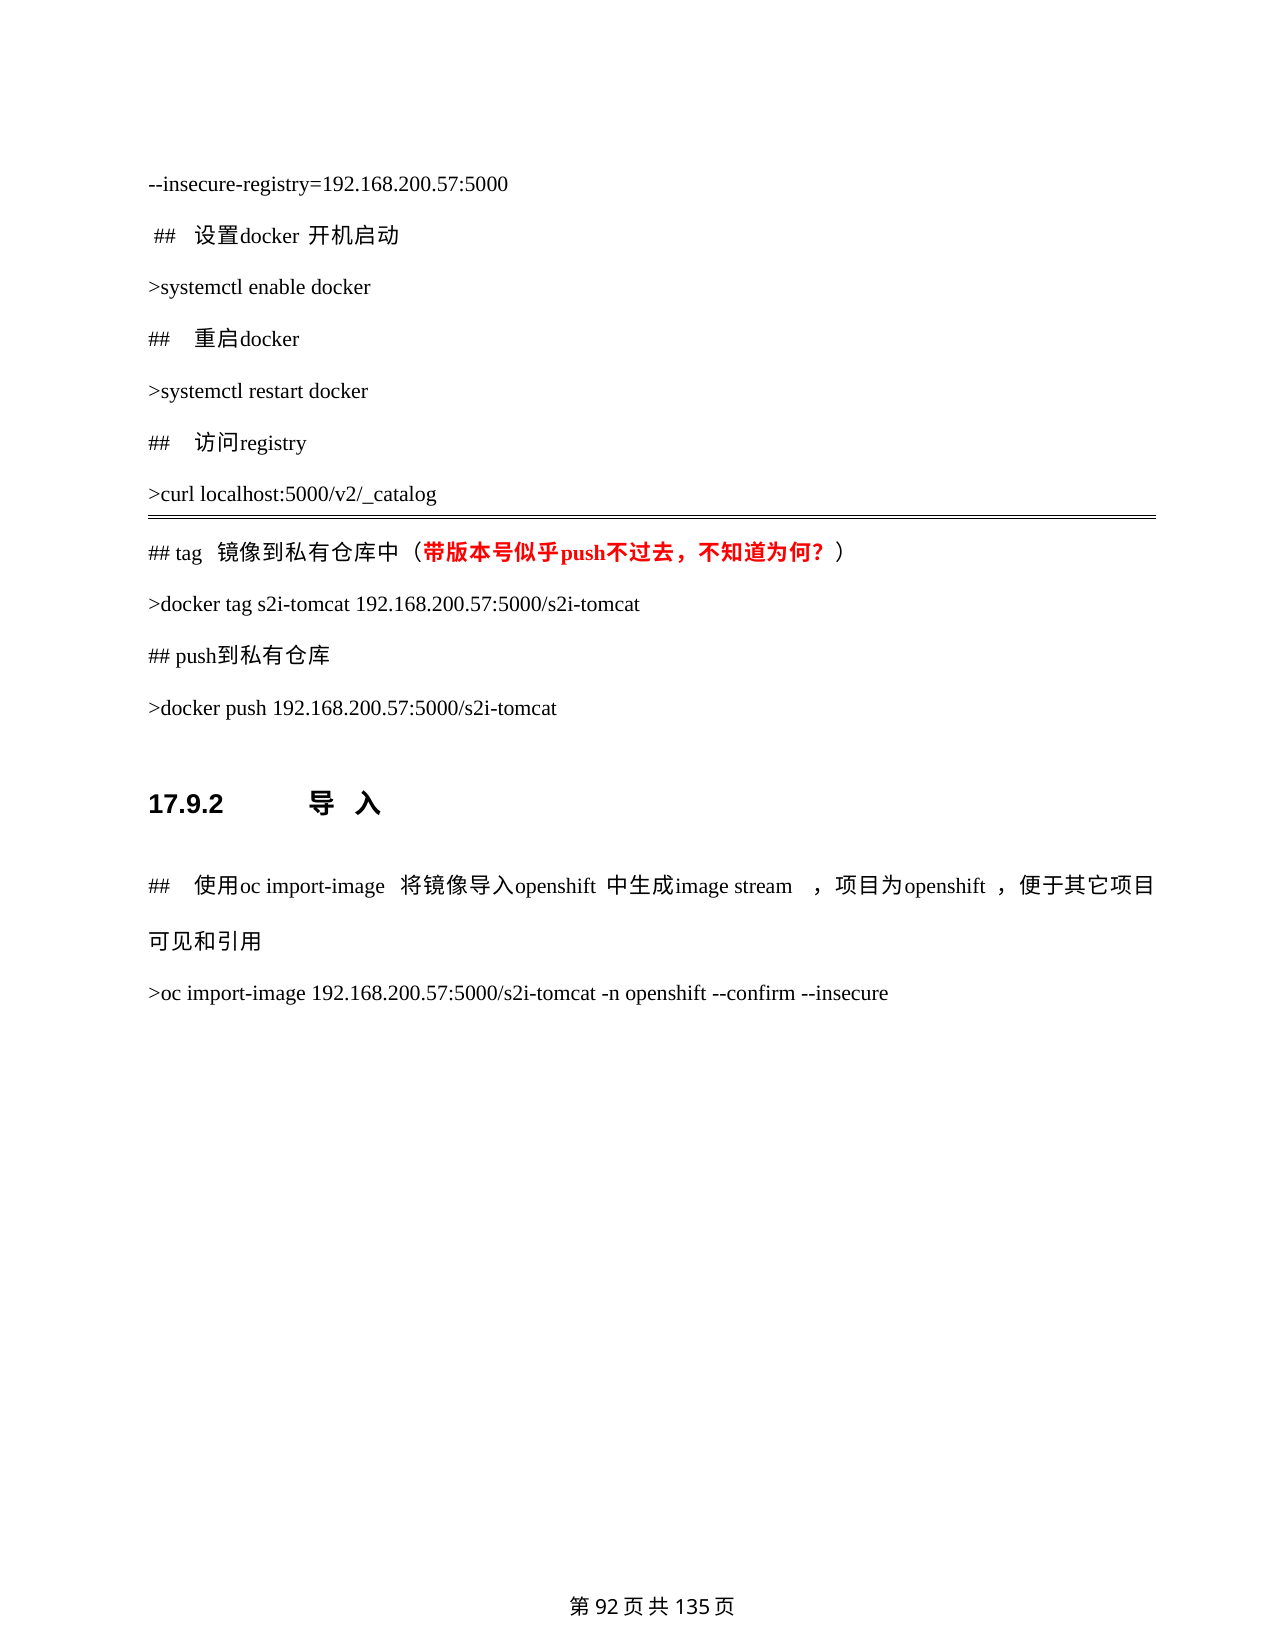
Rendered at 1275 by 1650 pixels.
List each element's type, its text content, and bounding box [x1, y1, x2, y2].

text >systemctl enable docker [148, 268, 1156, 306]
text ## 重启docker [148, 318, 1156, 356]
text >oc import-image 192.168.200.57:5000/s2i-tomcat -n openshift --confirm --insecure [148, 974, 1156, 1012]
text ## 使用oc import-image将镜像导入openshift中生成image stream，项目为openshift，便于其它项目可见和引用 [148, 865, 1156, 958]
text >systemctl restart docker [148, 372, 1156, 409]
text >docker tag s2i-tomcat 192.168.200.57:5000/s2i-tomcat [148, 585, 1156, 623]
text ## 设置docker开机启动 [148, 215, 1156, 252]
subtitle 导入 [148, 764, 1156, 839]
text --insecure-registry=192.168.200.57:5000 [148, 165, 1156, 202]
text >docker push 192.168.200.57:5000/s2i-tomcat [148, 689, 1156, 726]
text ## 访问registry [148, 422, 1156, 459]
text ## push到私有仓库 [148, 635, 1156, 673]
text >curl localhost:5000/v2/_catalog [148, 475, 1156, 515]
text ## tag镜像到私有仓库中（带版本号似乎push不过去，不知道为何？） [148, 532, 1156, 569]
